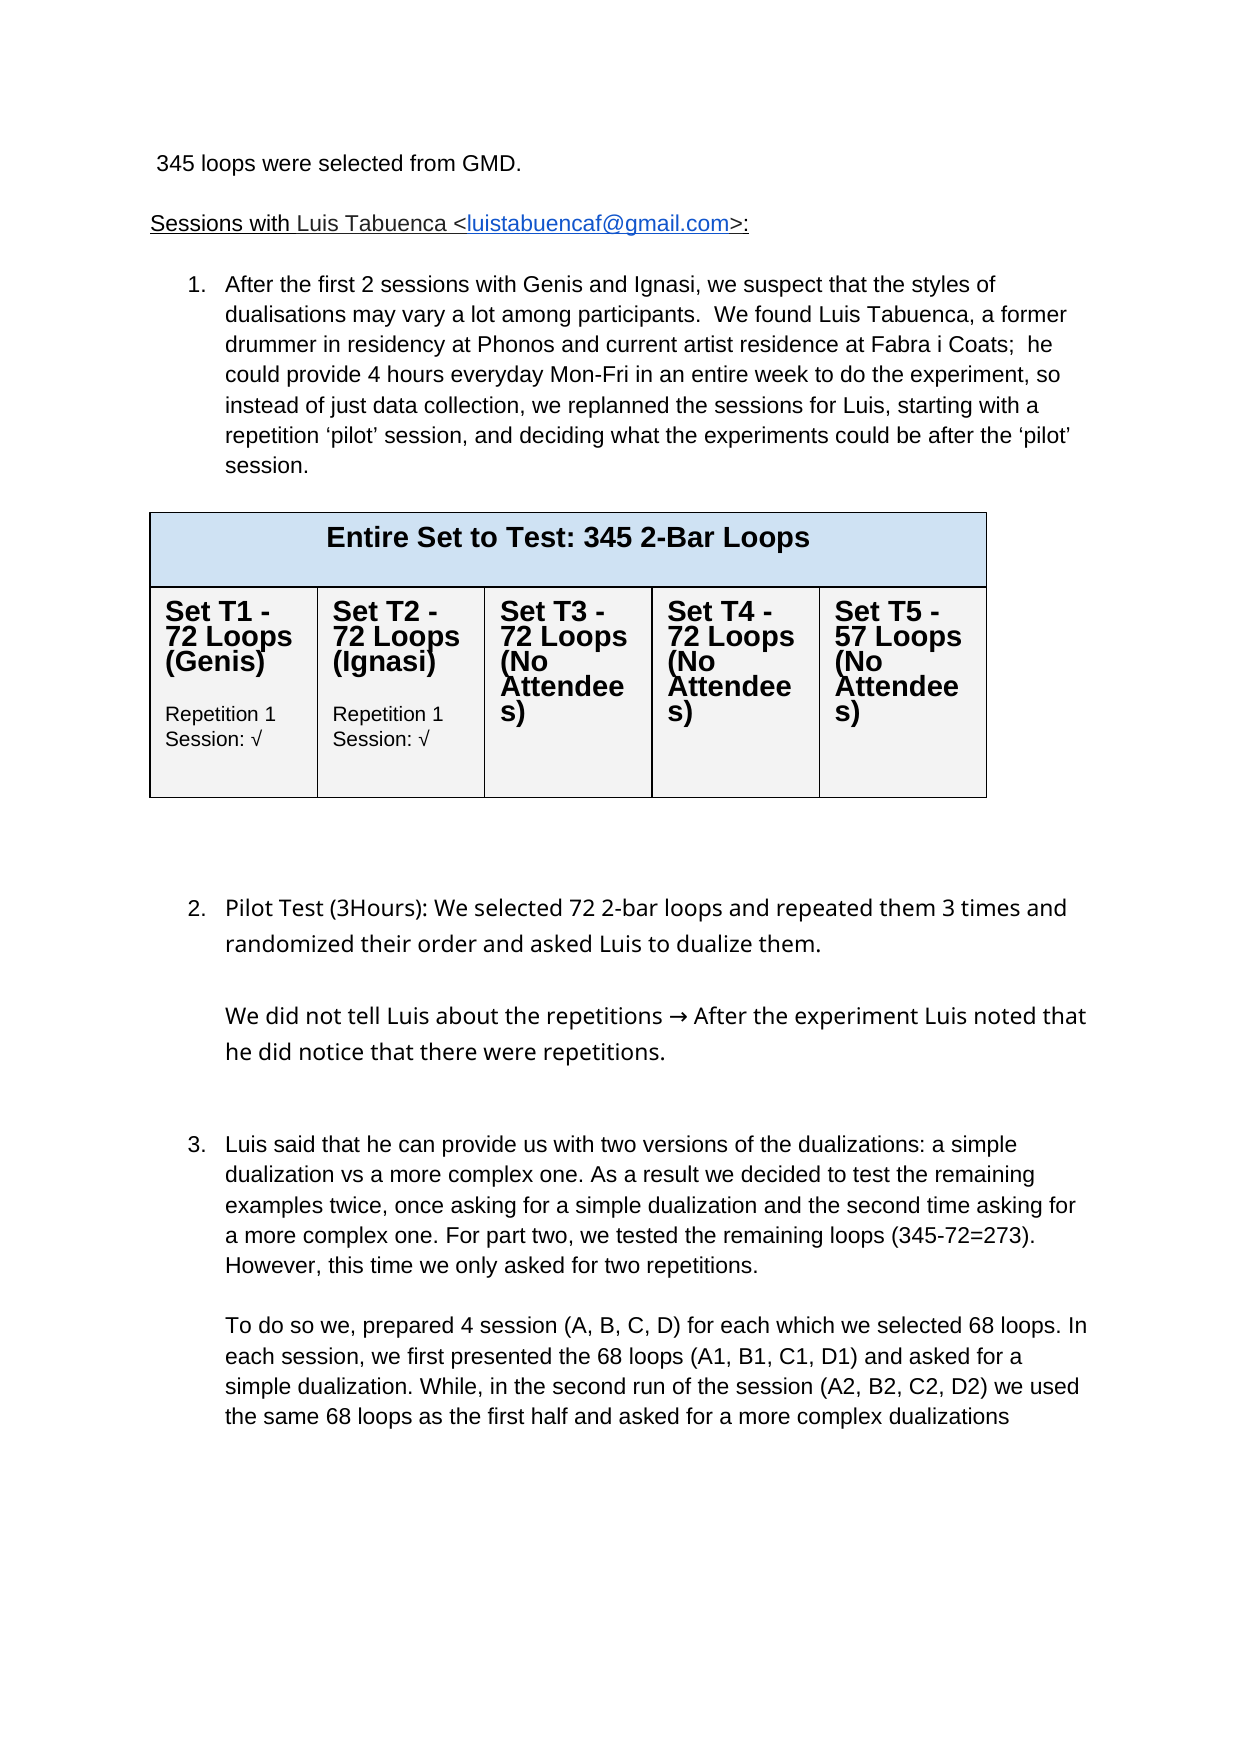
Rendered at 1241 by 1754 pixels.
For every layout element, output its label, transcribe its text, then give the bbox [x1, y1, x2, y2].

text Sessions with Luis Tabuenca <luistabuencaf@gmail.com>: [150, 180, 1090, 237]
list Luis said that he can provide us with two versions of the dualizations: a simple dualization vs a more complex one. As a result we decided to test the remaining examples twice, once asking for a simple dualization and the second time asking for a more complex one. For part two, we tested the remaining loops (345-72=273). However, this time we only asked for two repetitions. To do so we, prepared 4 session (A, B, C, D) for each which we selected 68 loops. In each session, we first presented the 68 loops (A1, B1, C1, D1) and asked for a simple dualization. While, in the second run of the session (A2, B2, C2, D2) we used the same 68 loops as the first half and asked for a more complex dualizations [187, 1131, 1090, 1429]
list After the first 2 sessions with Genis and Ignasi, we suspect that the styles of dualisations may vary a lot among participants. We found Luis Tabuenca, a former drummer in residency at Phonos and current artist residence at Fabra i Coats; he could provide 4 hours everyday Mon-Fri in an entire week to do the experiment, so instead of just data collection, we replanned the sessions for Luis, starting with a repetition ‘pilot’ session, and deciding what the experiments could be after the ‘pilot’ session. [187, 271, 1090, 478]
text 345 loops were selected from GMD. [150, 150, 1090, 176]
list Pilot Test (3Hours): We selected 72 2-bar loops and repeated them 3 times and randomized their order and asked Luis to dualize them. We did not tell Luis about the repetitions → After the experiment Luis noted that he did notice that there were repetitions. [187, 892, 1090, 1097]
